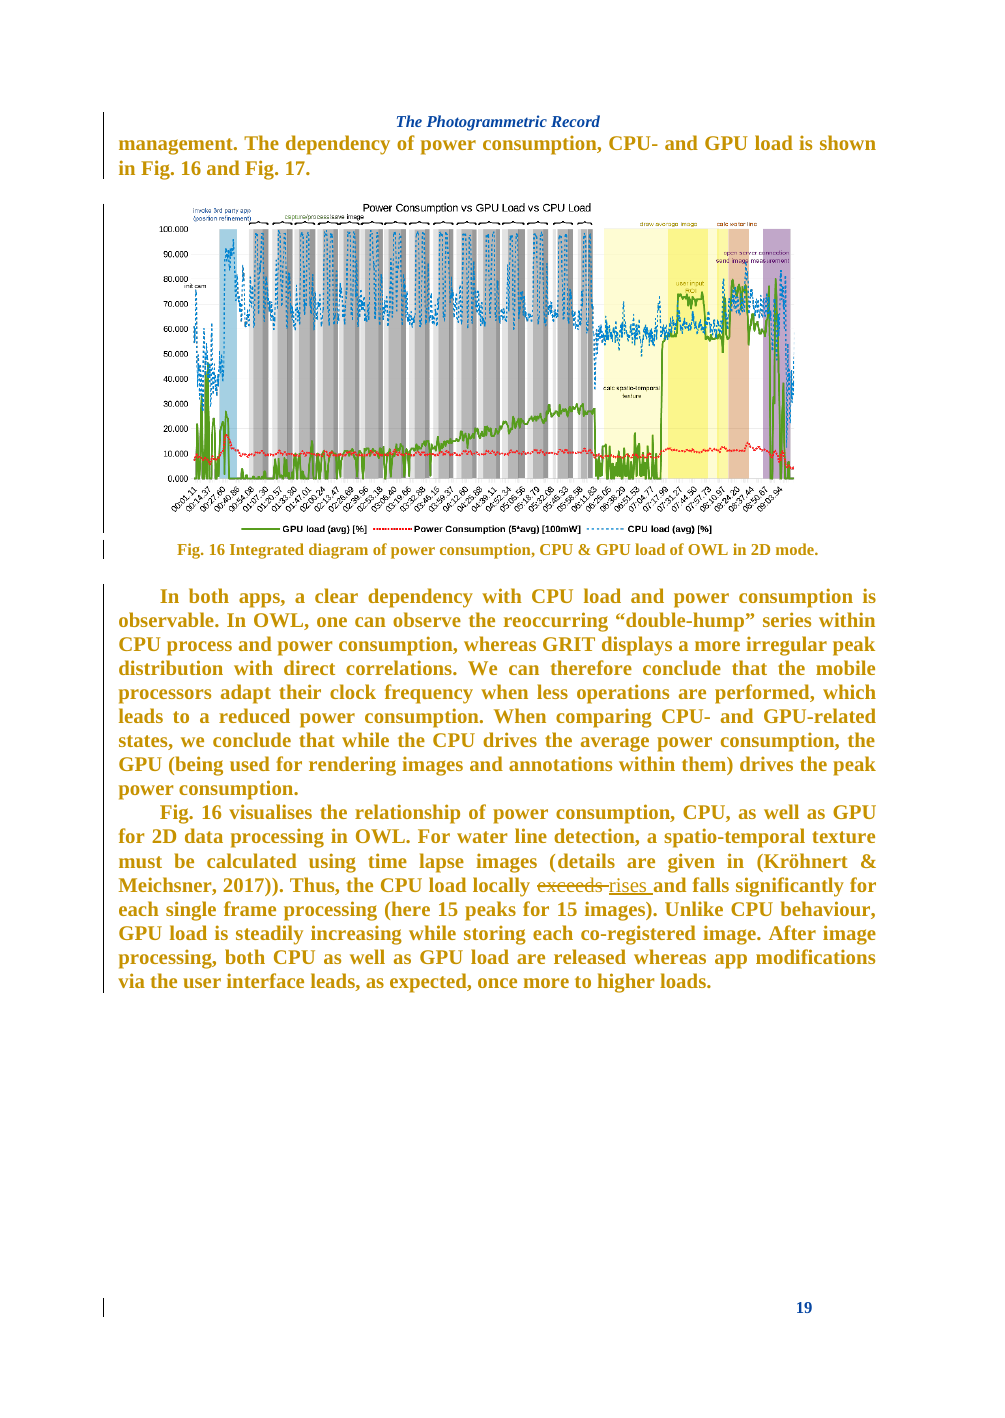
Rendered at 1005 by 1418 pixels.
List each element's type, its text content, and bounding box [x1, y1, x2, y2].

text Fig. 16 visualises the relationship of power consumption, CPU, as well as GPU for 2D data processing in OWL. For water line detection, a spatio-temporal texture must be calculated using time lapse images (details are given in ). Thus, the CPU load locally and falls significantly for each single frame processing (here 15 peaks for 15 images). Unlike CPU behaviour, GPU load is steadily increasing while storing each co-registered image. After image processing, both CPU as well as GPU load are released whereas app modifications via the user interface leads, as expected, once more to higher loads. [118, 800, 877, 993]
text In both apps, a clear dependency with CPU load and power consumption is observable. In OWL, one can observe the reoccurring “double-hump” series within CPU process and power consumption, whereas GRIT displays a more irregular peak distribution with direct correlations. We can therefore conclude that the mobile processors adapt their clock frequency when less operations are performed, which leads to a reduced power consumption. When comparing CPU- and GPU-related states, we conclude that while the CPU drives the average power consumption, the GPU (being used for rendering images and annotations within them) drives the peak power consumption. [118, 584, 877, 800]
text Fig. 16 Integrated diagram of power consumption, CPU & GPU load of OWL in 2D mode. [118, 540, 877, 559]
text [118, 131, 877, 179]
picture [159, 203, 795, 534]
